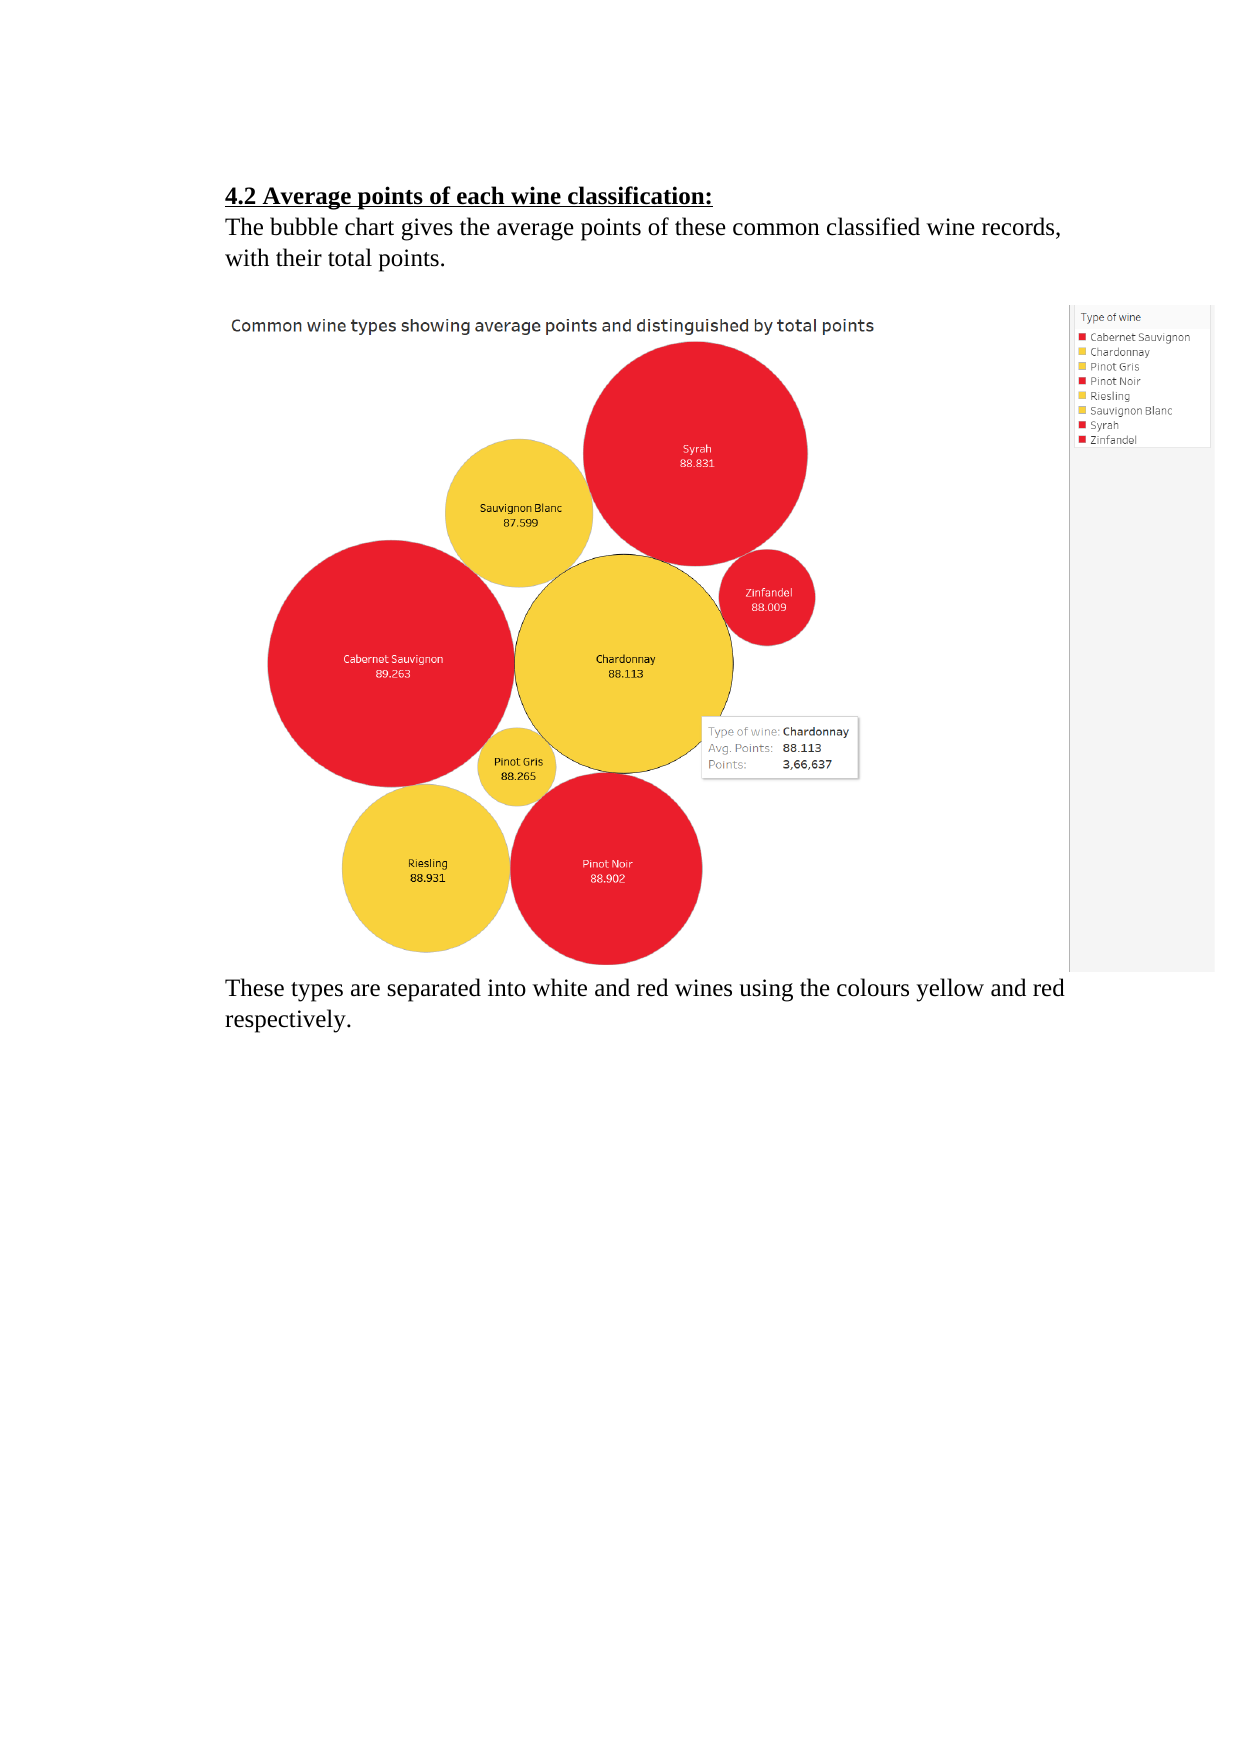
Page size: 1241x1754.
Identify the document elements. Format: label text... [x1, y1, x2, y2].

picture [225, 305, 1215, 972]
list The bubble chart gives the average points of these common classified wine records, with their total points. [225, 212, 1090, 272]
list These types are separated into white and red wines using the colours yellow and red respectively. [225, 973, 1090, 1033]
list 4.2 Average points of each wine classification: [225, 181, 1090, 210]
